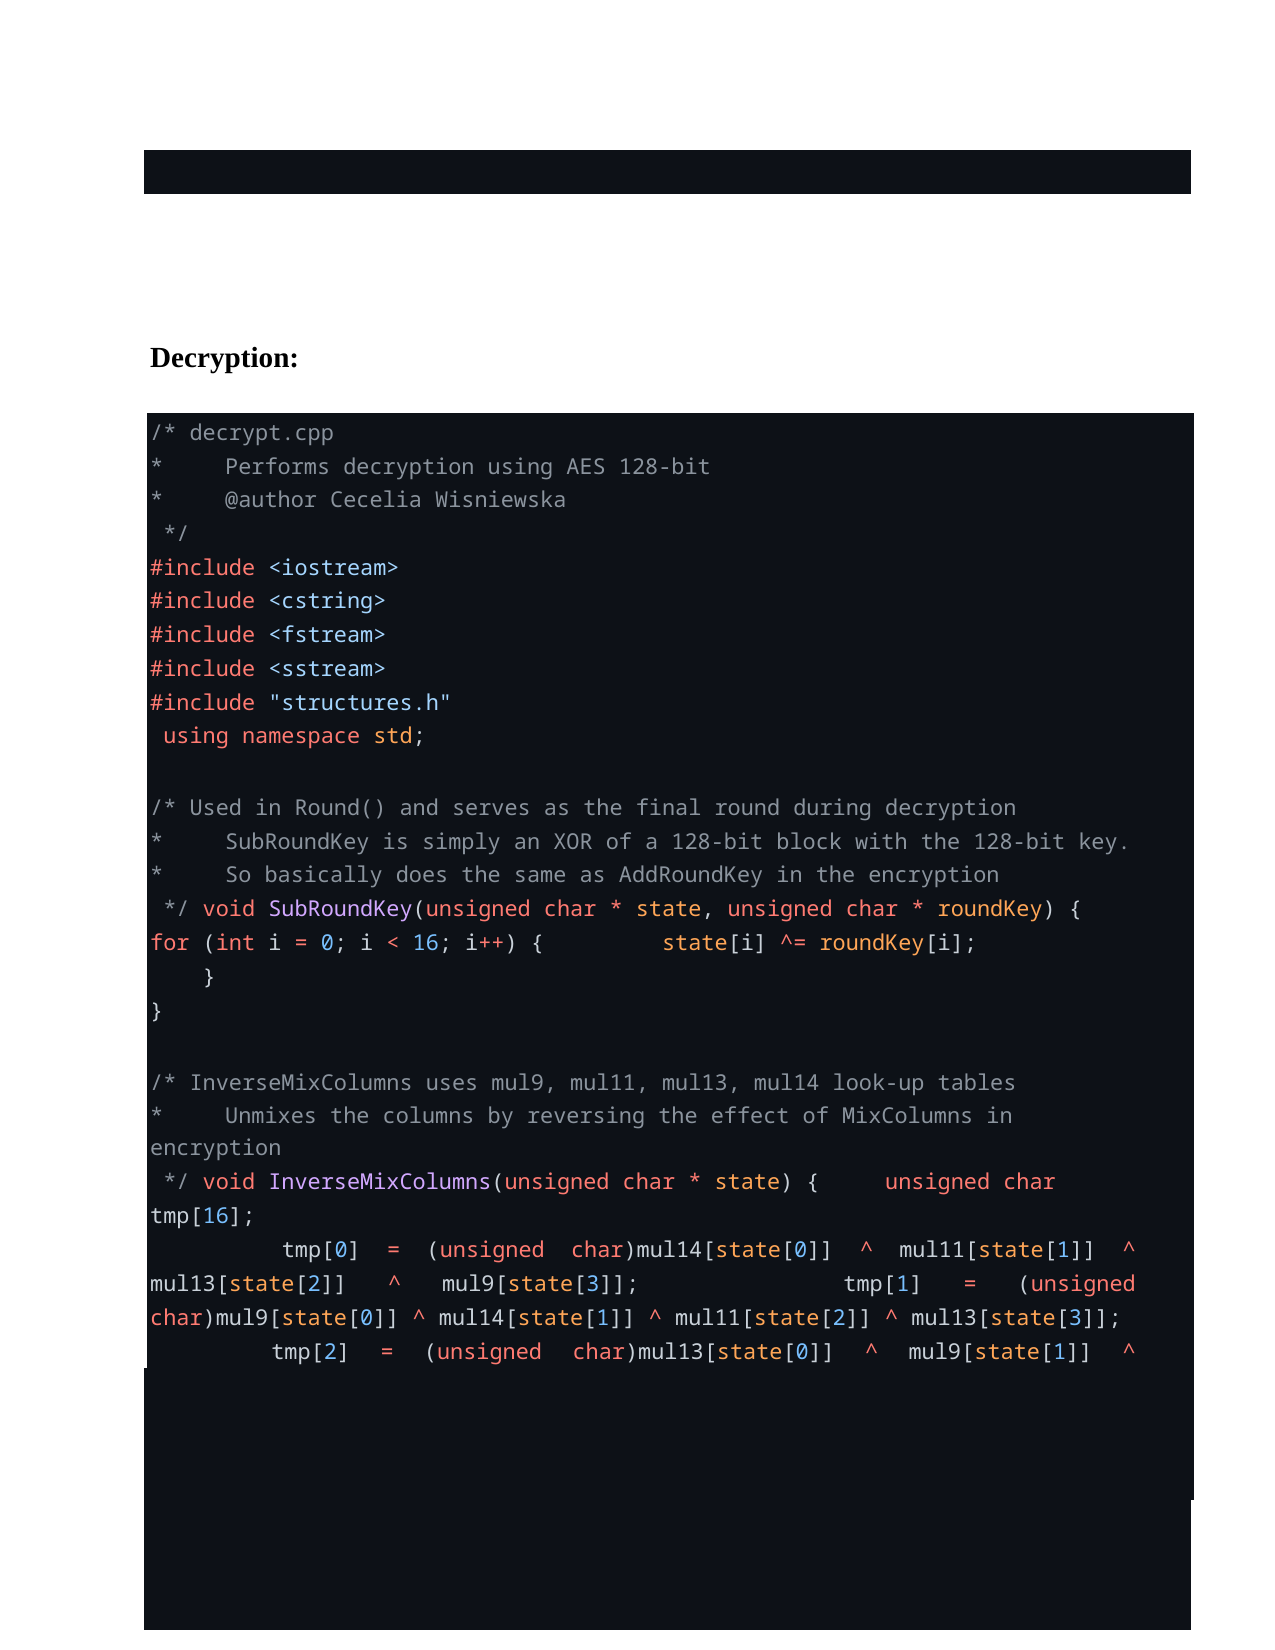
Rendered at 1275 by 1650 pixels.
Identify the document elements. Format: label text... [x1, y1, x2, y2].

text Decryption: [150, 341, 1124, 374]
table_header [147, 413, 1194, 1500]
